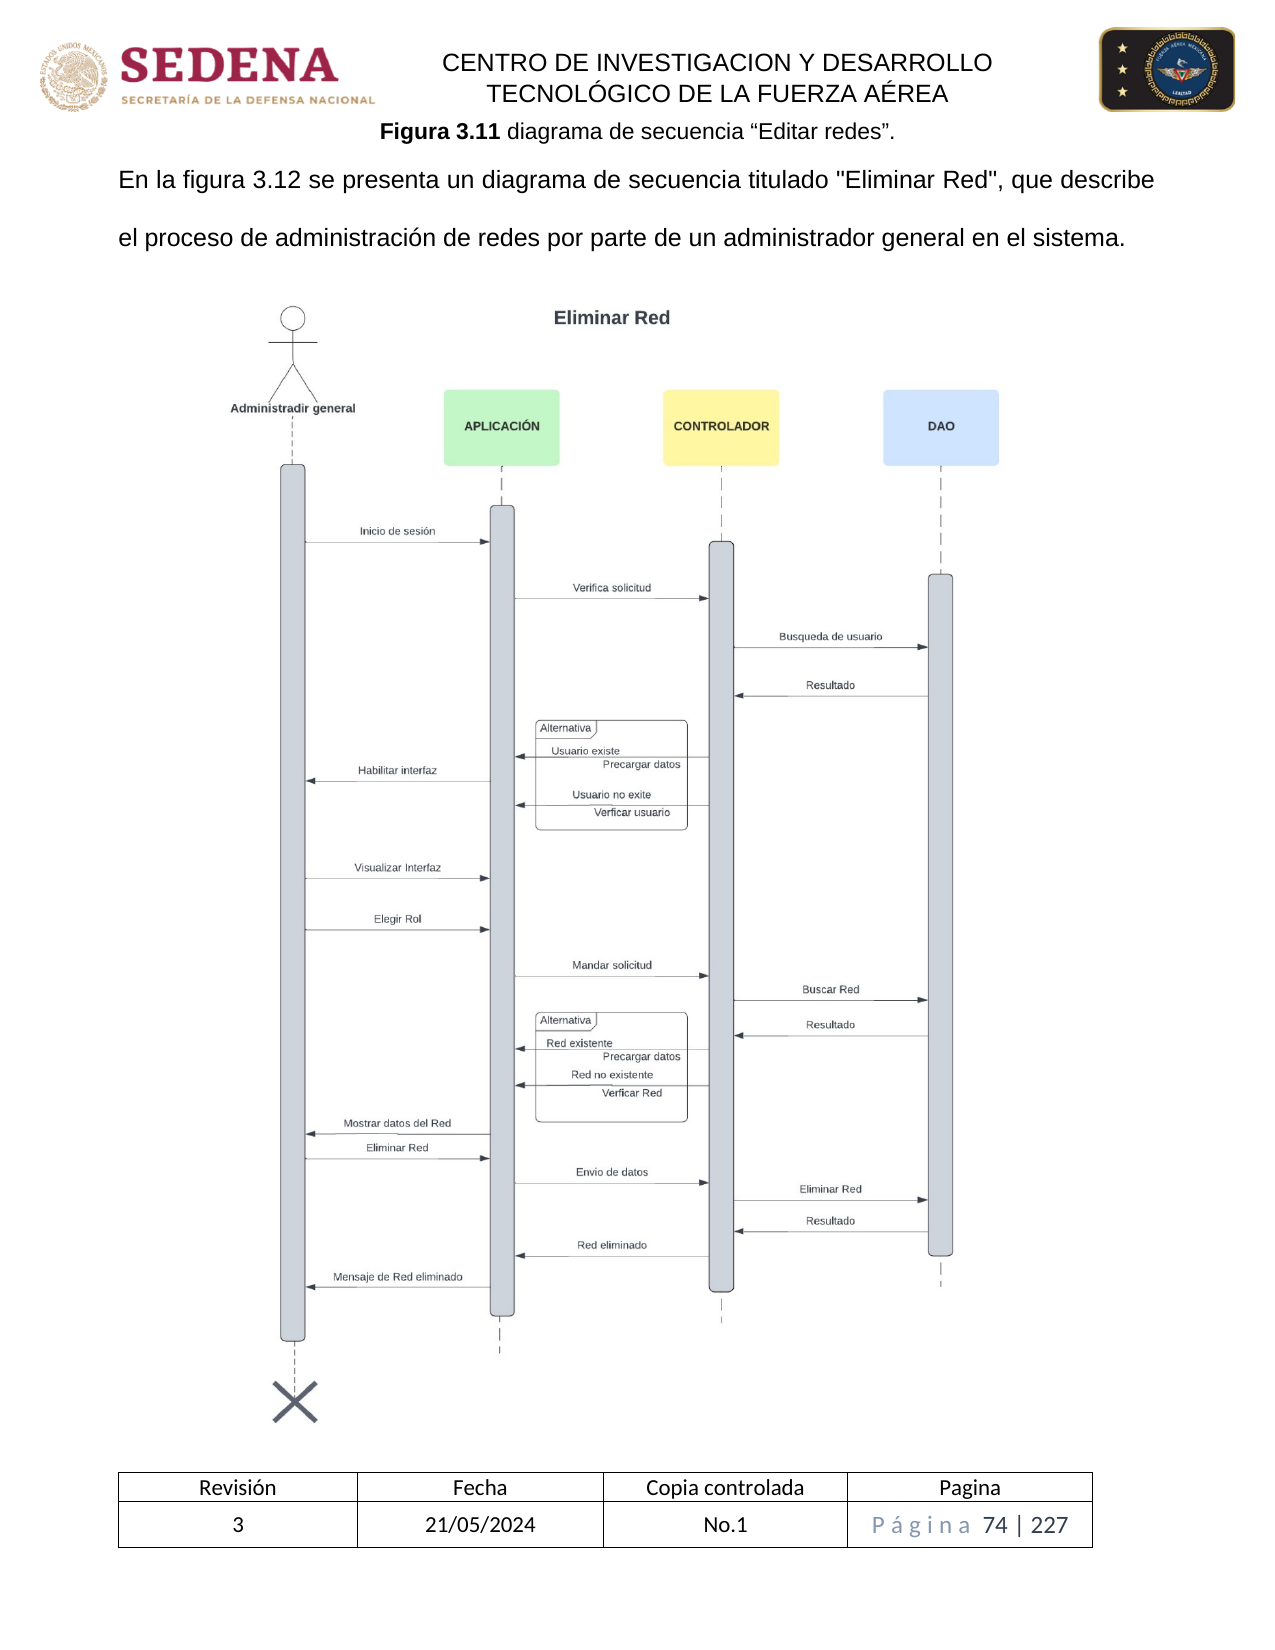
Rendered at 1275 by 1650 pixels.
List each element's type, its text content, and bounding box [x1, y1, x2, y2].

text En la figura 3.12 se presenta un diagrama de secuencia titulado "Eliminar Red", que describe el proceso de administración de redes por parte de un administrador general en el sistema. [118, 165, 1157, 252]
picture [188, 275, 1032, 1457]
picture [39, 27, 1236, 112]
text Figura 3.11 diagrama de secuencia “Editar redes”. [118, 118, 1157, 144]
